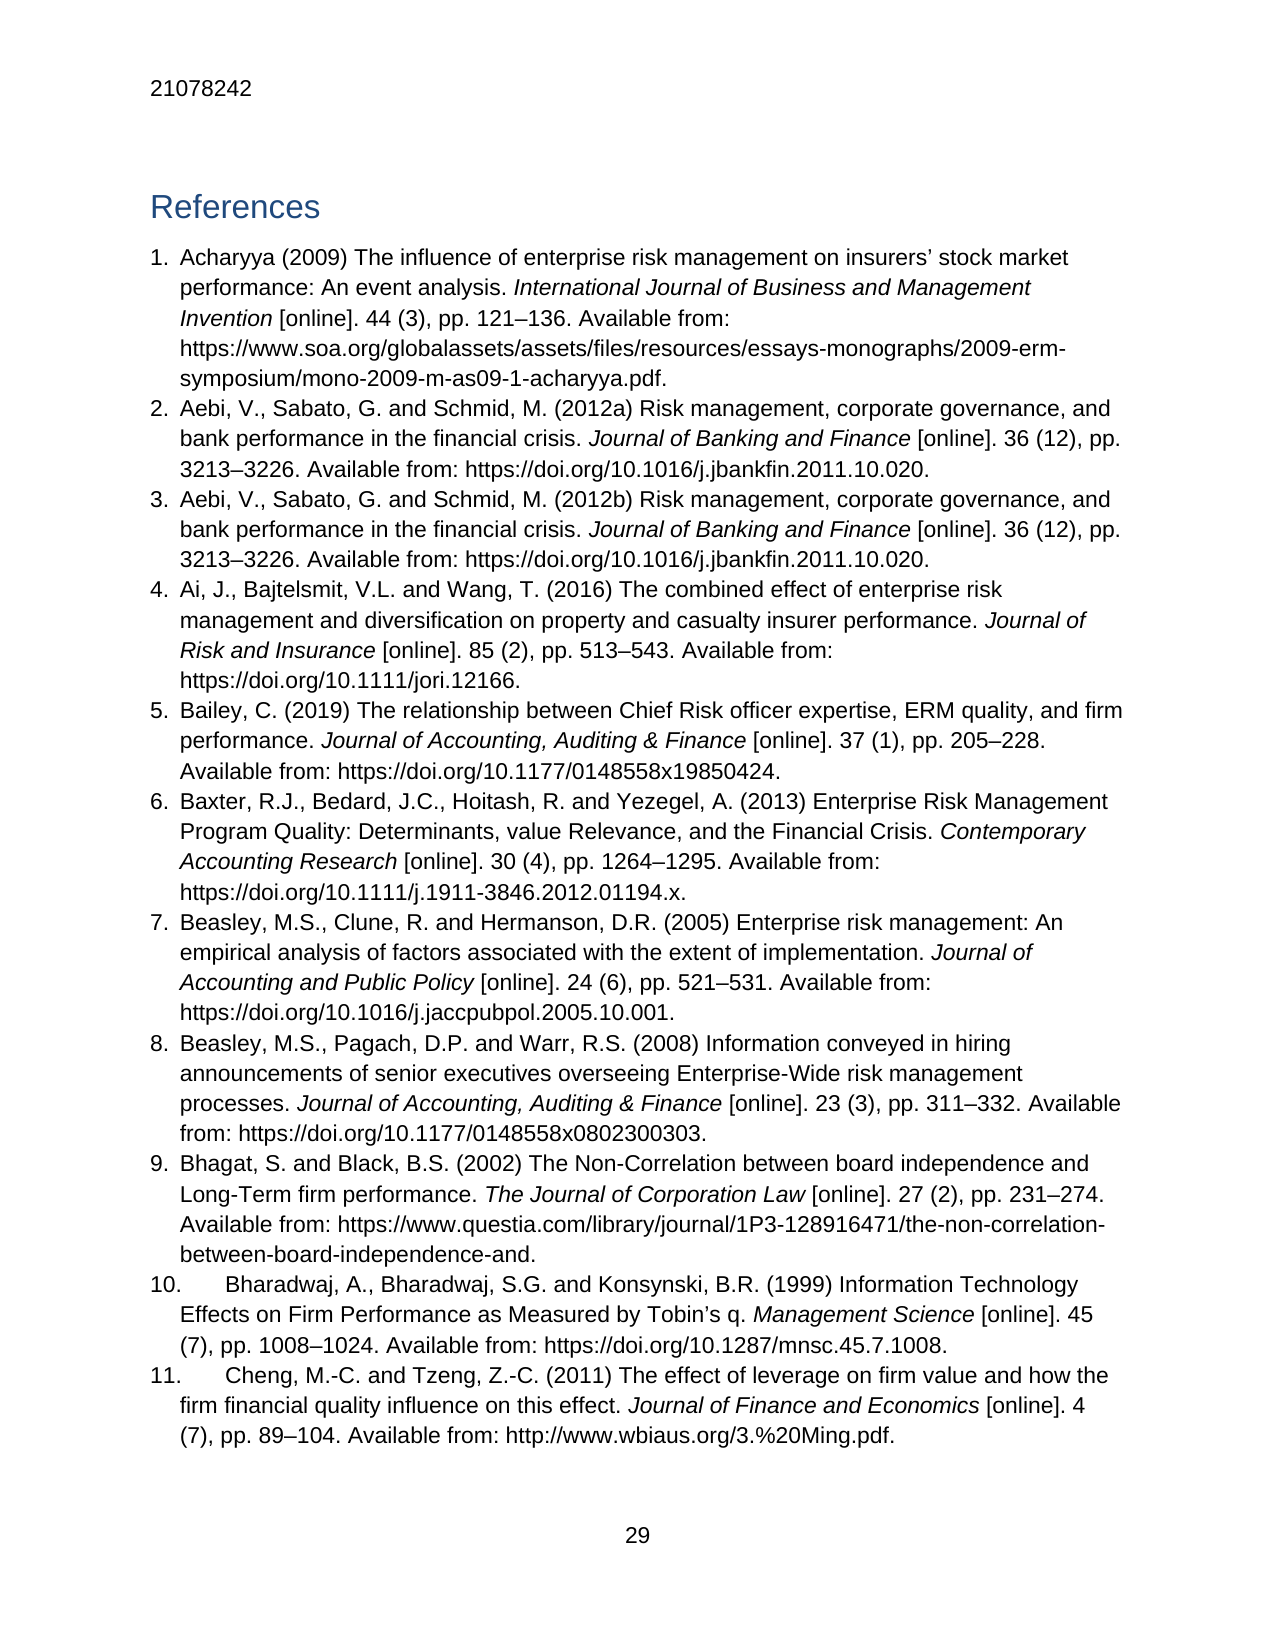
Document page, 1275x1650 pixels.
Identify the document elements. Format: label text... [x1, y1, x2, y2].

subtitle References [150, 187, 1125, 226]
list Bailey, C. (2019) The relationship between Chief Risk officer expertise, ERM quality, and firm performance. Journal of Accounting, Auditing & Finance [online]. 37 (1), pp. 205–228. Available from: https://doi.org/10.1177/0148558x19850424. [150, 697, 1125, 784]
list Beasley, M.S., Pagach, D.P. and Warr, R.S. (2008) Information conveyed in hiring announcements of senior executives overseeing Enterprise-Wide risk management processes. Journal of Accounting, Auditing & Finance [online]. 23 (3), pp. 311–332. Available from: https://doi.org/10.1177/0148558x0802300303. [150, 1029, 1125, 1147]
list Ai, J., Bajtelsmit, V.L. and Wang, T. (2016) The combined effect of enterprise risk management and diversification on property and casualty insurer performance. Journal of Risk and Insurance [online]. 85 (2), pp. 513–543. Available from: https://doi.org/10.1111/jori.12166. [150, 576, 1125, 693]
list Baxter, R.J., Bedard, J.C., Hoitash, R. and Yezegel, A. (2013) Enterprise Risk Management Program Quality: Determinants, value Relevance, and the Financial Crisis. Contemporary Accounting Research [online]. 30 (4), pp. 1264–1295. Available from: https://doi.org/10.1111/j.1911-3846.2012.01194.x. [150, 788, 1125, 905]
list Acharyya (2009) The influence of enterprise risk management on insurers’ stock market performance: An event analysis. International Journal of Business and Management Invention [online]. 44 (3), pp. 121–136. Available from: https://www.soa.org/globalassets/assets/files/resources/essays-monographs/2009-erm-symposium/mono-2009-m-as09-1-acharyya.pdf. [150, 244, 1125, 391]
list Aebi, V., Sabato, G. and Schmid, M. (2012a) Risk management, corporate governance, and bank performance in the financial crisis. Journal of Banking and Finance [online]. 36 (12), pp. 3213–3226. Available from: https://doi.org/10.1016/j.jbankfin.2011.10.020. [150, 395, 1125, 482]
list Bharadwaj, A., Bharadwaj, S.G. and Konsynski, B.R. (1999) Information Technology Effects on Firm Performance as Measured by Tobin’s q. Management Science [online]. 45 (7), pp. 1008–1024. Available from: https://doi.org/10.1287/mnsc.45.7.1008. [150, 1271, 1125, 1358]
list Aebi, V., Sabato, G. and Schmid, M. (2012b) Risk management, corporate governance, and bank performance in the financial crisis. Journal of Banking and Finance [online]. 36 (12), pp. 3213–3226. Available from: https://doi.org/10.1016/j.jbankfin.2011.10.020. [150, 486, 1125, 573]
list Bhagat, S. and Black, B.S. (2002) The Non-Correlation between board independence and Long-Term firm performance. The Journal of Corporation Law [online]. 27 (2), pp. 231–274. Available from: https://www.questia.com/library/journal/1P3-128916471/the-non-correlation-between-board-independence-and. [150, 1150, 1125, 1267]
list Beasley, M.S., Clune, R. and Hermanson, D.R. (2005) Enterprise risk management: An empirical analysis of factors associated with the extent of implementation. Journal of Accounting and Public Policy [online]. 24 (6), pp. 521–531. Available from: https://doi.org/10.1016/j.jaccpubpol.2005.10.001. [150, 909, 1125, 1026]
list Cheng, M.-C. and Tzeng, Z.-C. (2011) The effect of leverage on firm value and how the firm financial quality influence on this effect. Journal of Finance and Economics [online]. 4 (7), pp. 89–104. Available from: http://www.wbiaus.org/3.%20Ming.pdf. [150, 1362, 1125, 1449]
